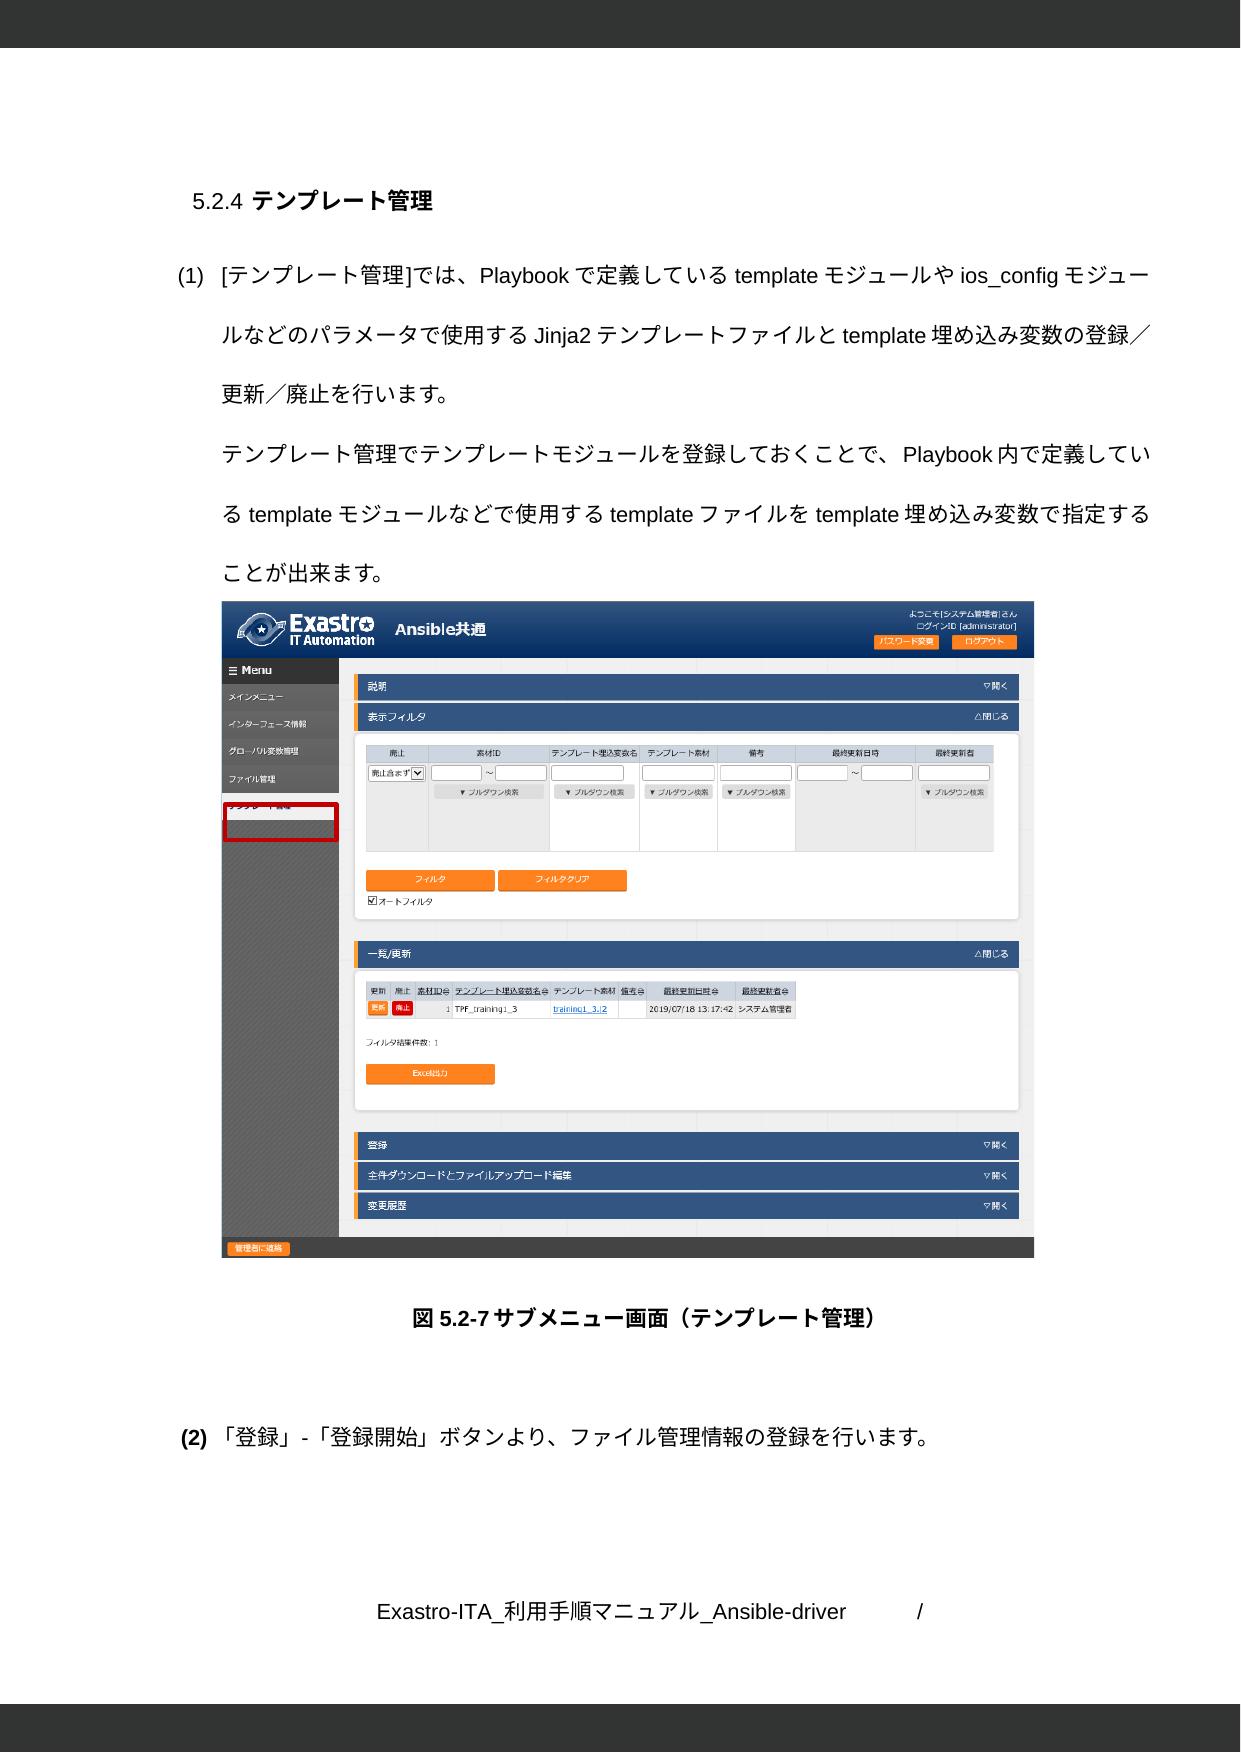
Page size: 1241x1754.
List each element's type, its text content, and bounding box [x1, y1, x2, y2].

picture [221, 601, 1035, 1258]
text 図 5.2-7サブメニュー画面（テンプレート管理） [148, 1287, 1152, 1347]
picture [0, 1704, 1241, 1752]
picture [0, 0, 1241, 48]
list [テンプレート管理]では、Playbookで定義しているtemplateモジュールやios_configモジュールなどのパラメータで使用するJinja2テンプレートファイルとtemplate埋め込み変数の登録／更新／廃止を行います。 [177, 244, 1152, 423]
subtitle テンプレート管理 [192, 170, 1152, 229]
text (2) 「登録」-「登録開始」ボタンより、ファイル管理情報の登録を行います。 [148, 1406, 1152, 1466]
list テンプレート管理でテンプレートモジュールを登録しておくことで、Playbook内で定義しているtemplateモジュールなどで使用するtemplateファイルをtemplate埋め込み変数で指定することが出来ます。 [222, 423, 1152, 602]
